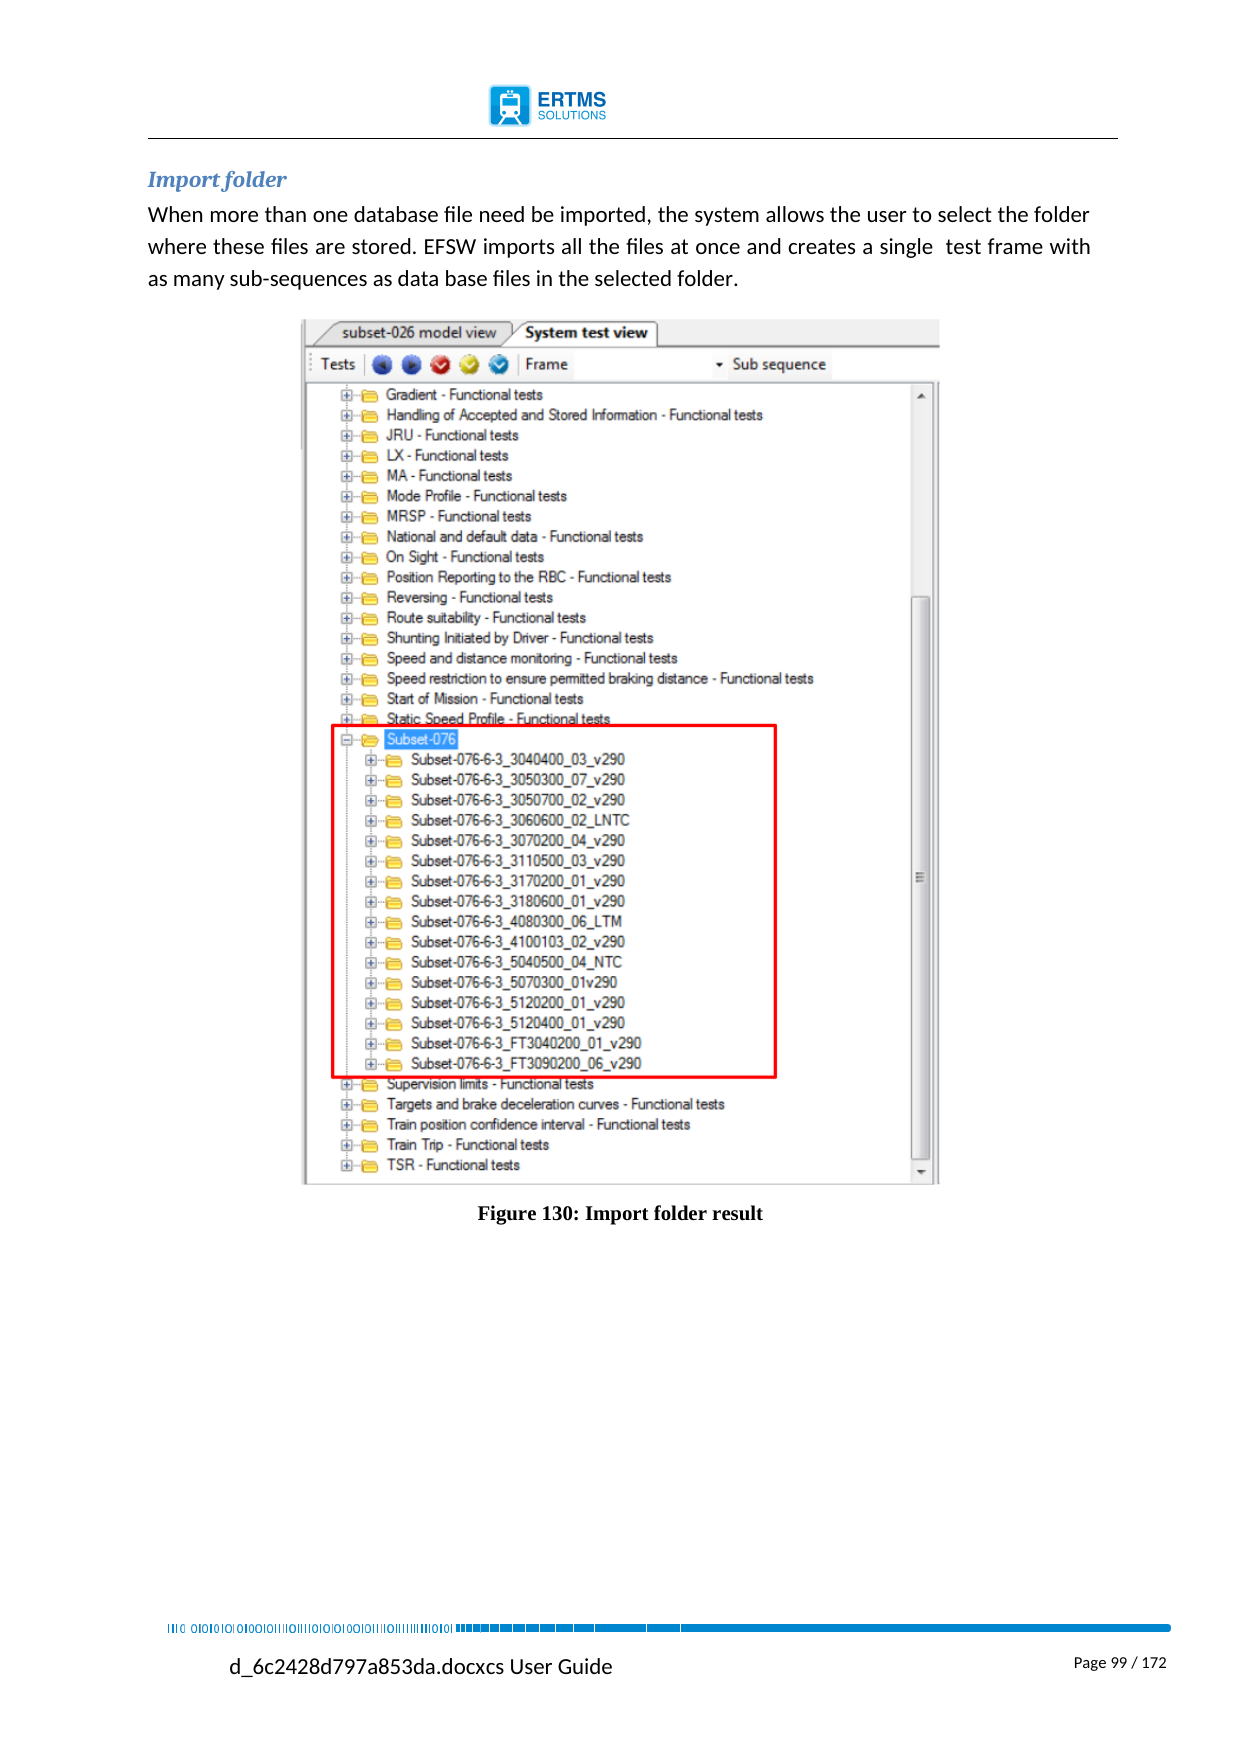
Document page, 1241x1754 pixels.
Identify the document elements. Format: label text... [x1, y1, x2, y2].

subtitle Import folder [148, 167, 1093, 193]
text When more than one database file need be imported, the system allows the user to select the folder where these files are stored. EFSW imports all the files at once and creates a single test frame with as many sub-sequences as data base files in the selected folder. [148, 200, 1093, 292]
picture [477, 73, 617, 138]
picture [167, 1624, 1171, 1633]
